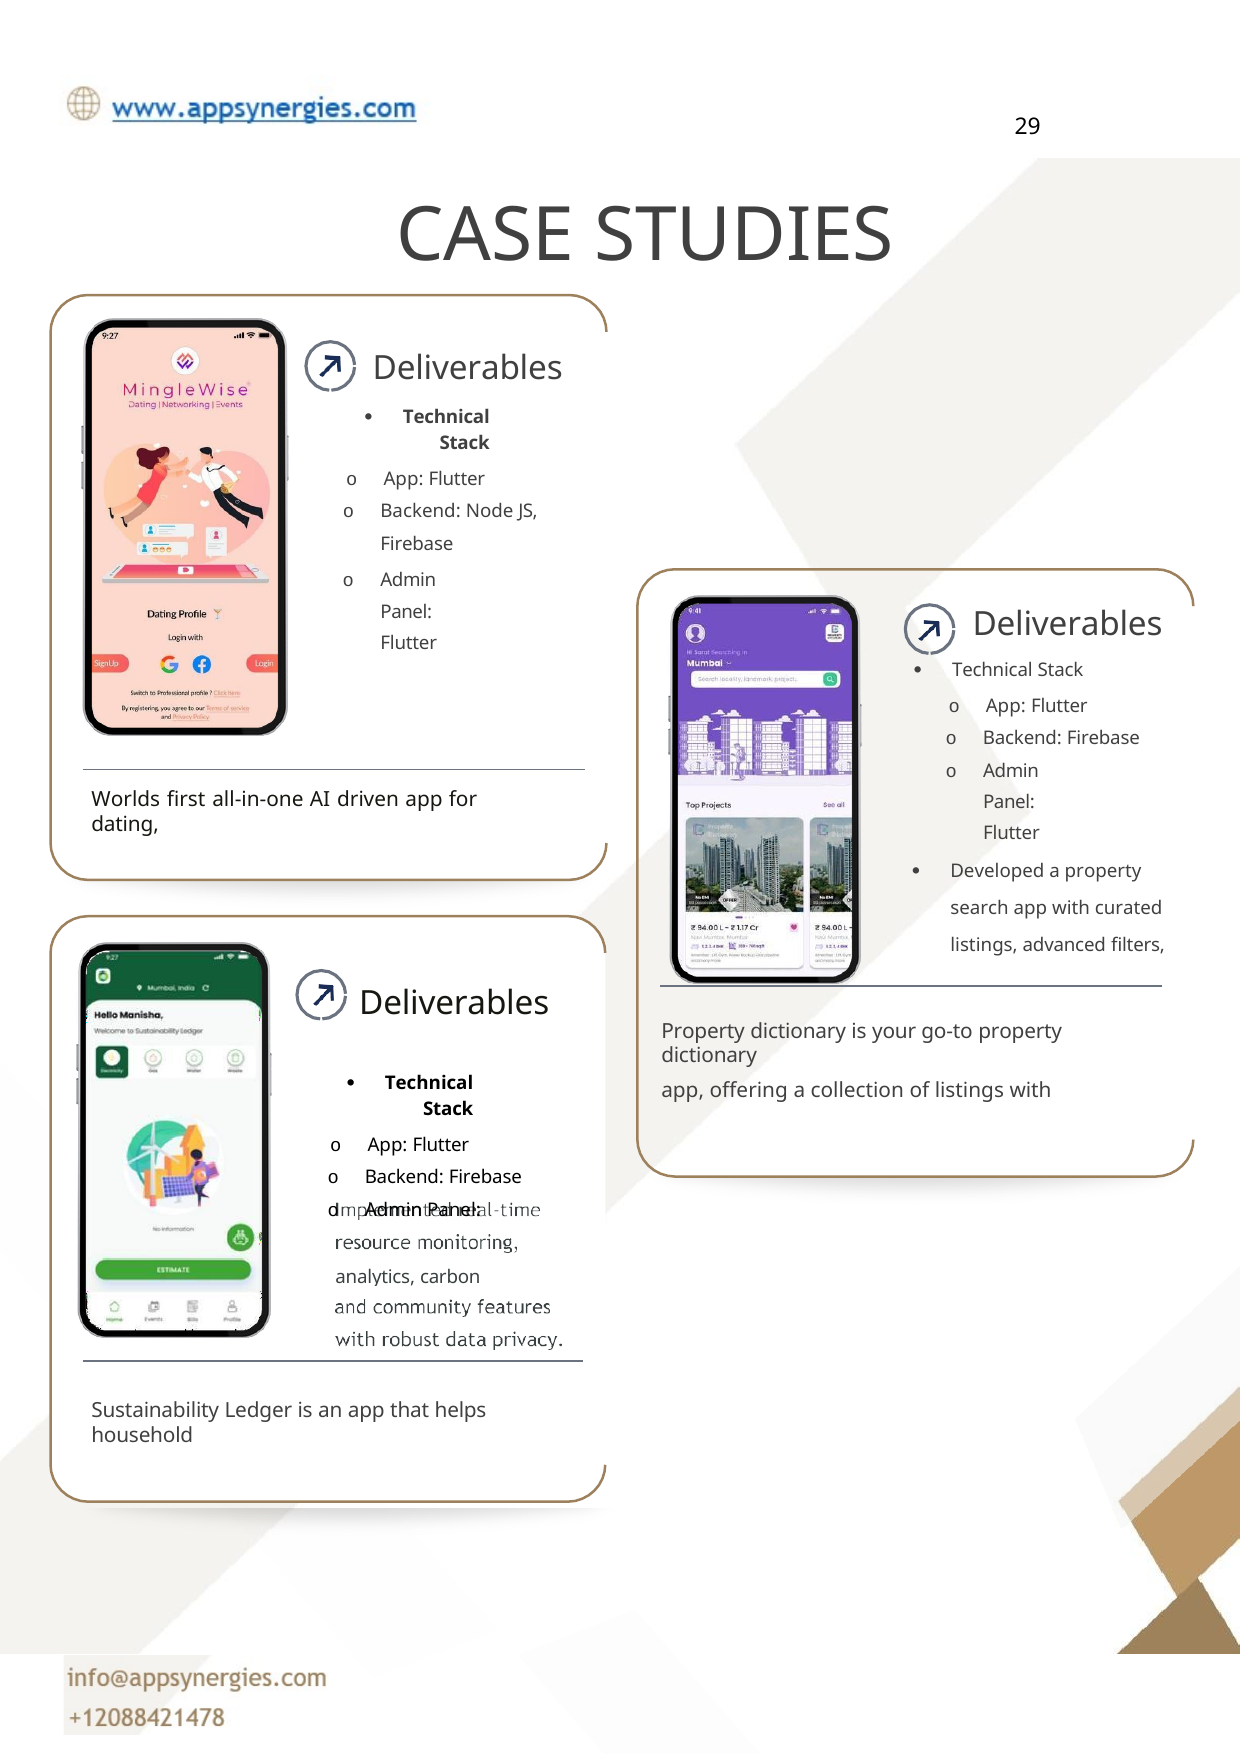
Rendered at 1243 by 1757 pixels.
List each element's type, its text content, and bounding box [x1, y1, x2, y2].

subtitle CASE STUDIES [396, 180, 1243, 282]
picture [0, 158, 1240, 1754]
picture [58, 75, 431, 135]
